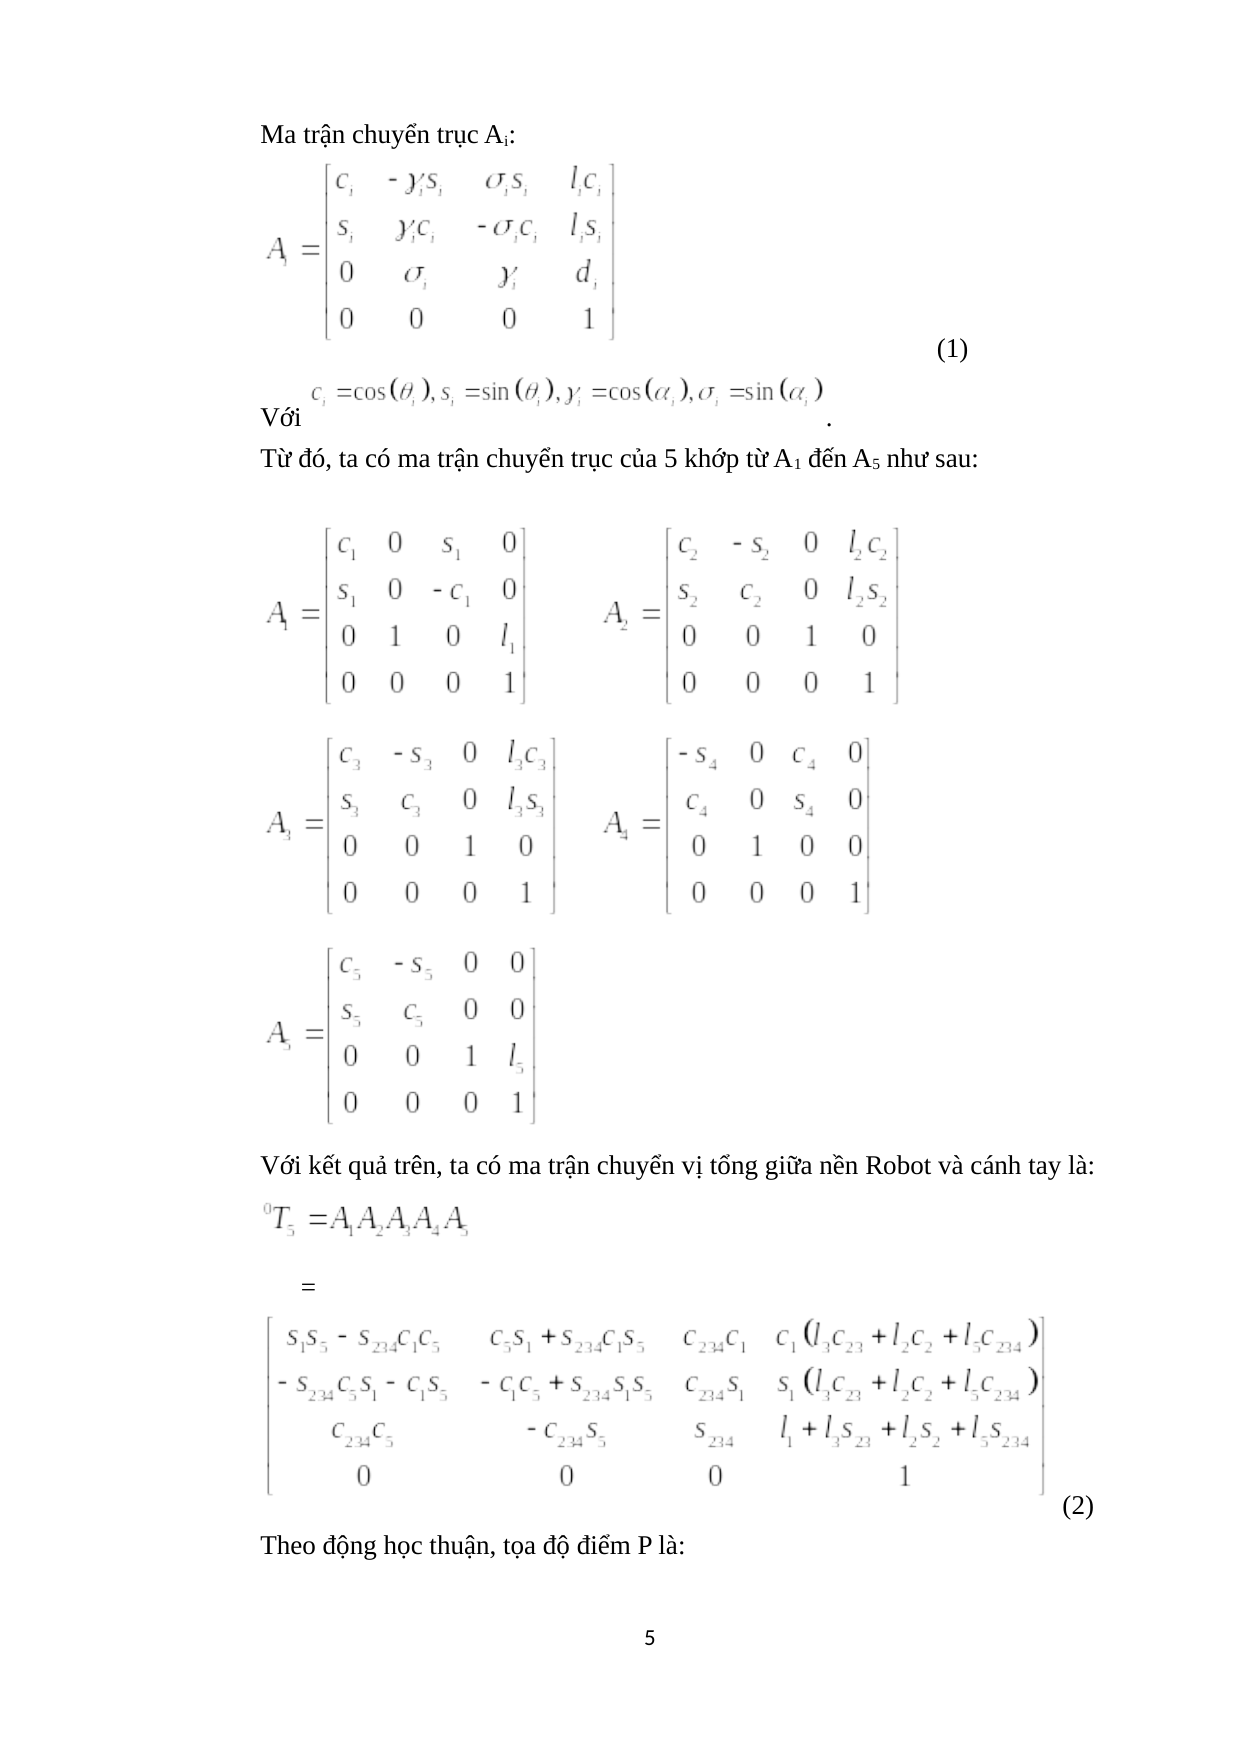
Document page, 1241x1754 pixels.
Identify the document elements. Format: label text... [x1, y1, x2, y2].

list (1) [260, 158, 1152, 363]
list Theo động học thuận, tọa độ điểm P là: [260, 1529, 1152, 1561]
list Ma trận chuyển trục Ai: [260, 118, 1152, 149]
list = [260, 1271, 1152, 1302]
list (2) [260, 1311, 1152, 1520]
list Với . [260, 372, 1152, 433]
list Từ đó, ta có ma trận chuyển trục của 5 khớp từ A1 đến A5 như sau: [260, 442, 1152, 473]
list Với kết quả trên, ta có ma trận chuyển vị tổng giữa nền Robot và cánh tay là: [260, 1149, 1152, 1180]
